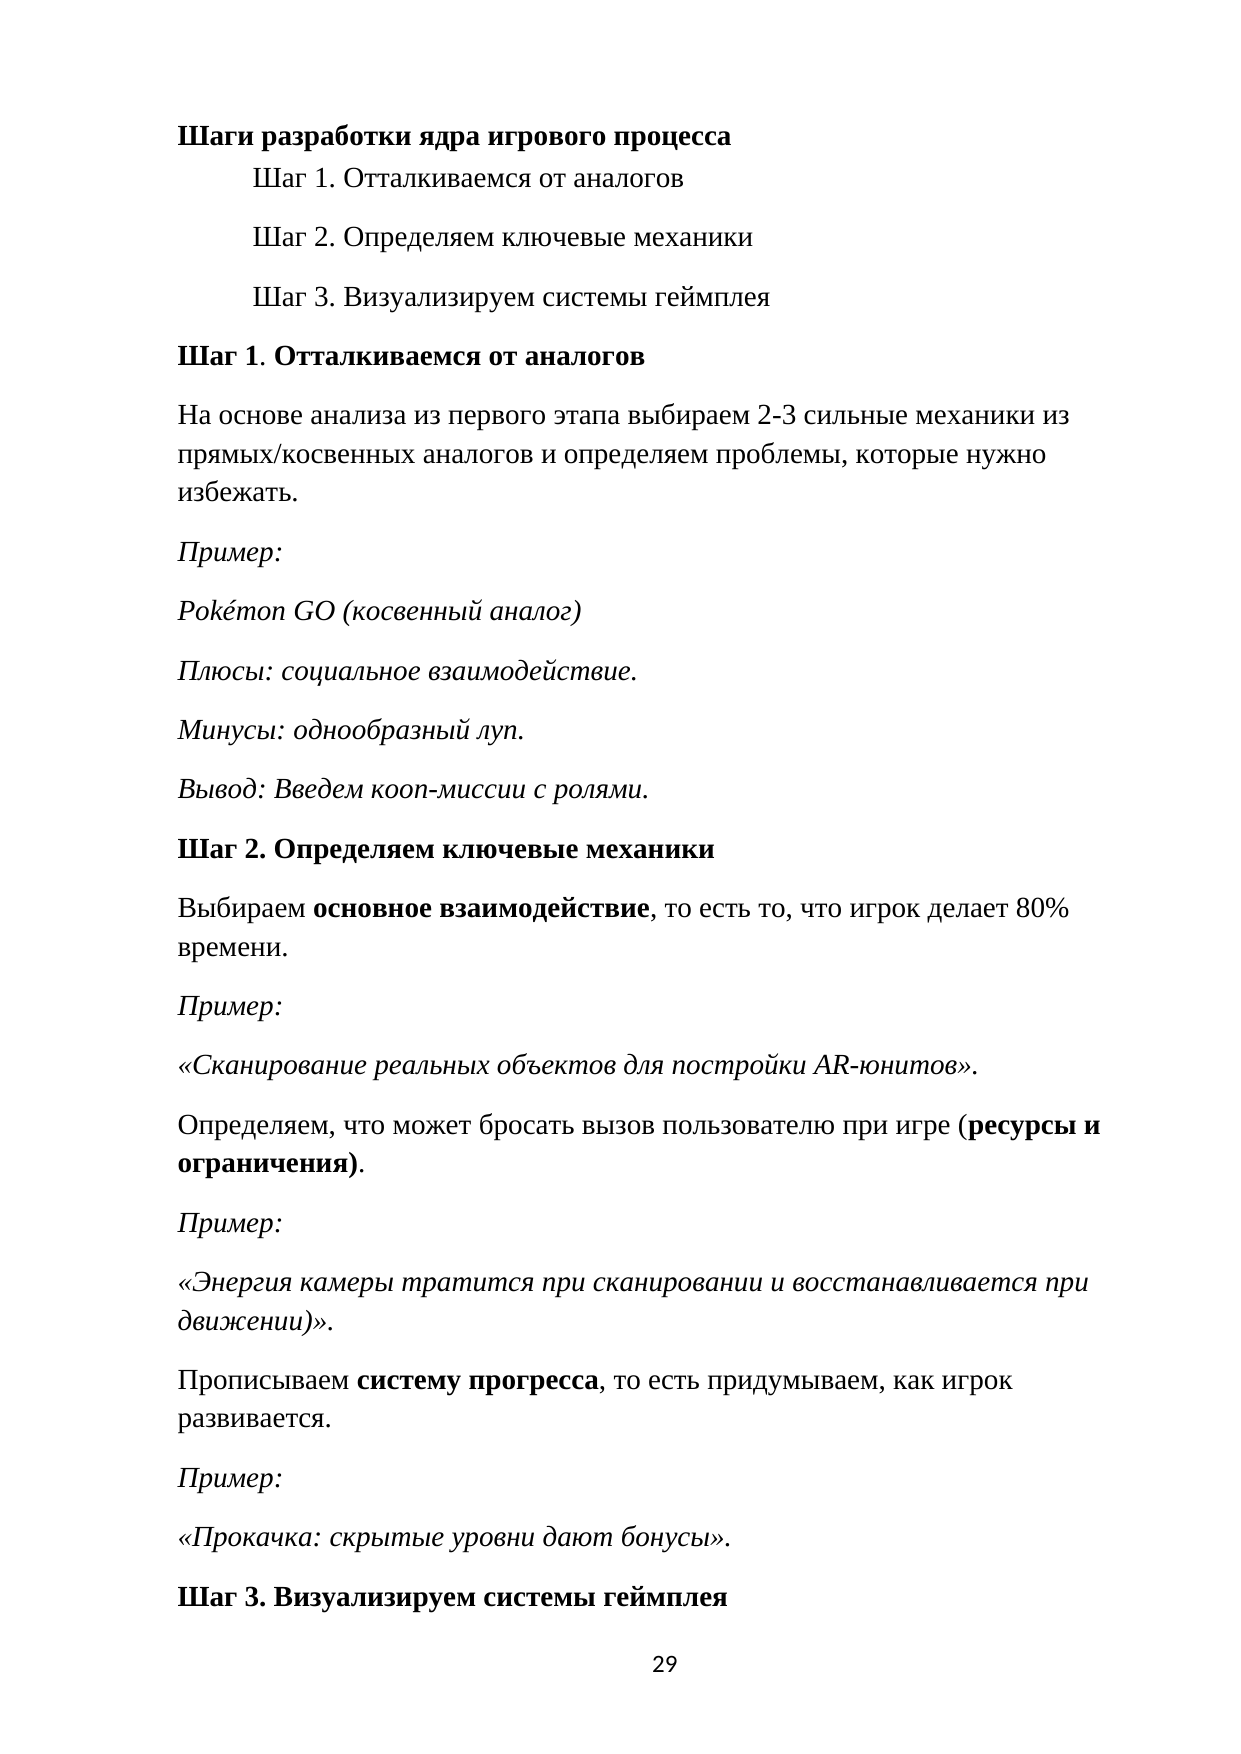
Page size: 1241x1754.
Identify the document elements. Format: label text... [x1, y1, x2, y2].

subtitle Шаги разработки ядра игрового процесса [177, 118, 1152, 152]
text Выбираем основное взаимодействие, то есть то, что игрок делает 80% времени. [177, 890, 1152, 962]
text Прописываем систему прогресса, то есть придумываем, как игрок развивается. [177, 1362, 1152, 1434]
text Минусы: однообразный луп. [177, 712, 1152, 746]
text «Прокачка: скрытые уровни дают бонусы». [177, 1519, 1152, 1553]
text На основе анализа из первого этапа выбираем 2-3 сильные механики из прямых/косвенных аналогов и определяем проблемы, которые нужно избежать. [177, 397, 1152, 508]
text «Энергия камеры тратится при сканировании и восстанавливается при движении)». [177, 1264, 1152, 1336]
text Шаг 2. Определяем ключевые механики [177, 831, 1152, 864]
text Плюсы: социальное взаимодействие. [177, 653, 1152, 686]
text Шаг 1. Отталкиваемся от аналогов [252, 160, 1152, 193]
text Пример: [177, 1205, 1152, 1238]
text Вывод: Введем кооп-миссии с ролями. [177, 771, 1152, 805]
text Пример: [177, 1460, 1152, 1493]
text Шаг 1. Отталкиваемся от аналогов [177, 338, 1152, 372]
text Пример: [177, 988, 1152, 1022]
text Pokémon GO (косвенный аналог) [177, 593, 1152, 627]
text Определяем, что может бросать вызов пользователю при игре (ресурсы и ограничения). [177, 1107, 1152, 1179]
text «Сканирование реальных объектов для постройки AR-юнитов». [177, 1047, 1152, 1081]
text Шаг 2. Определяем ключевые механики [252, 219, 1152, 253]
text Шаг 3. Визуализируем системы геймплея [252, 279, 1152, 312]
text Шаг 3. Визуализируем системы геймплея [177, 1579, 1152, 1612]
text Пример: [177, 534, 1152, 567]
